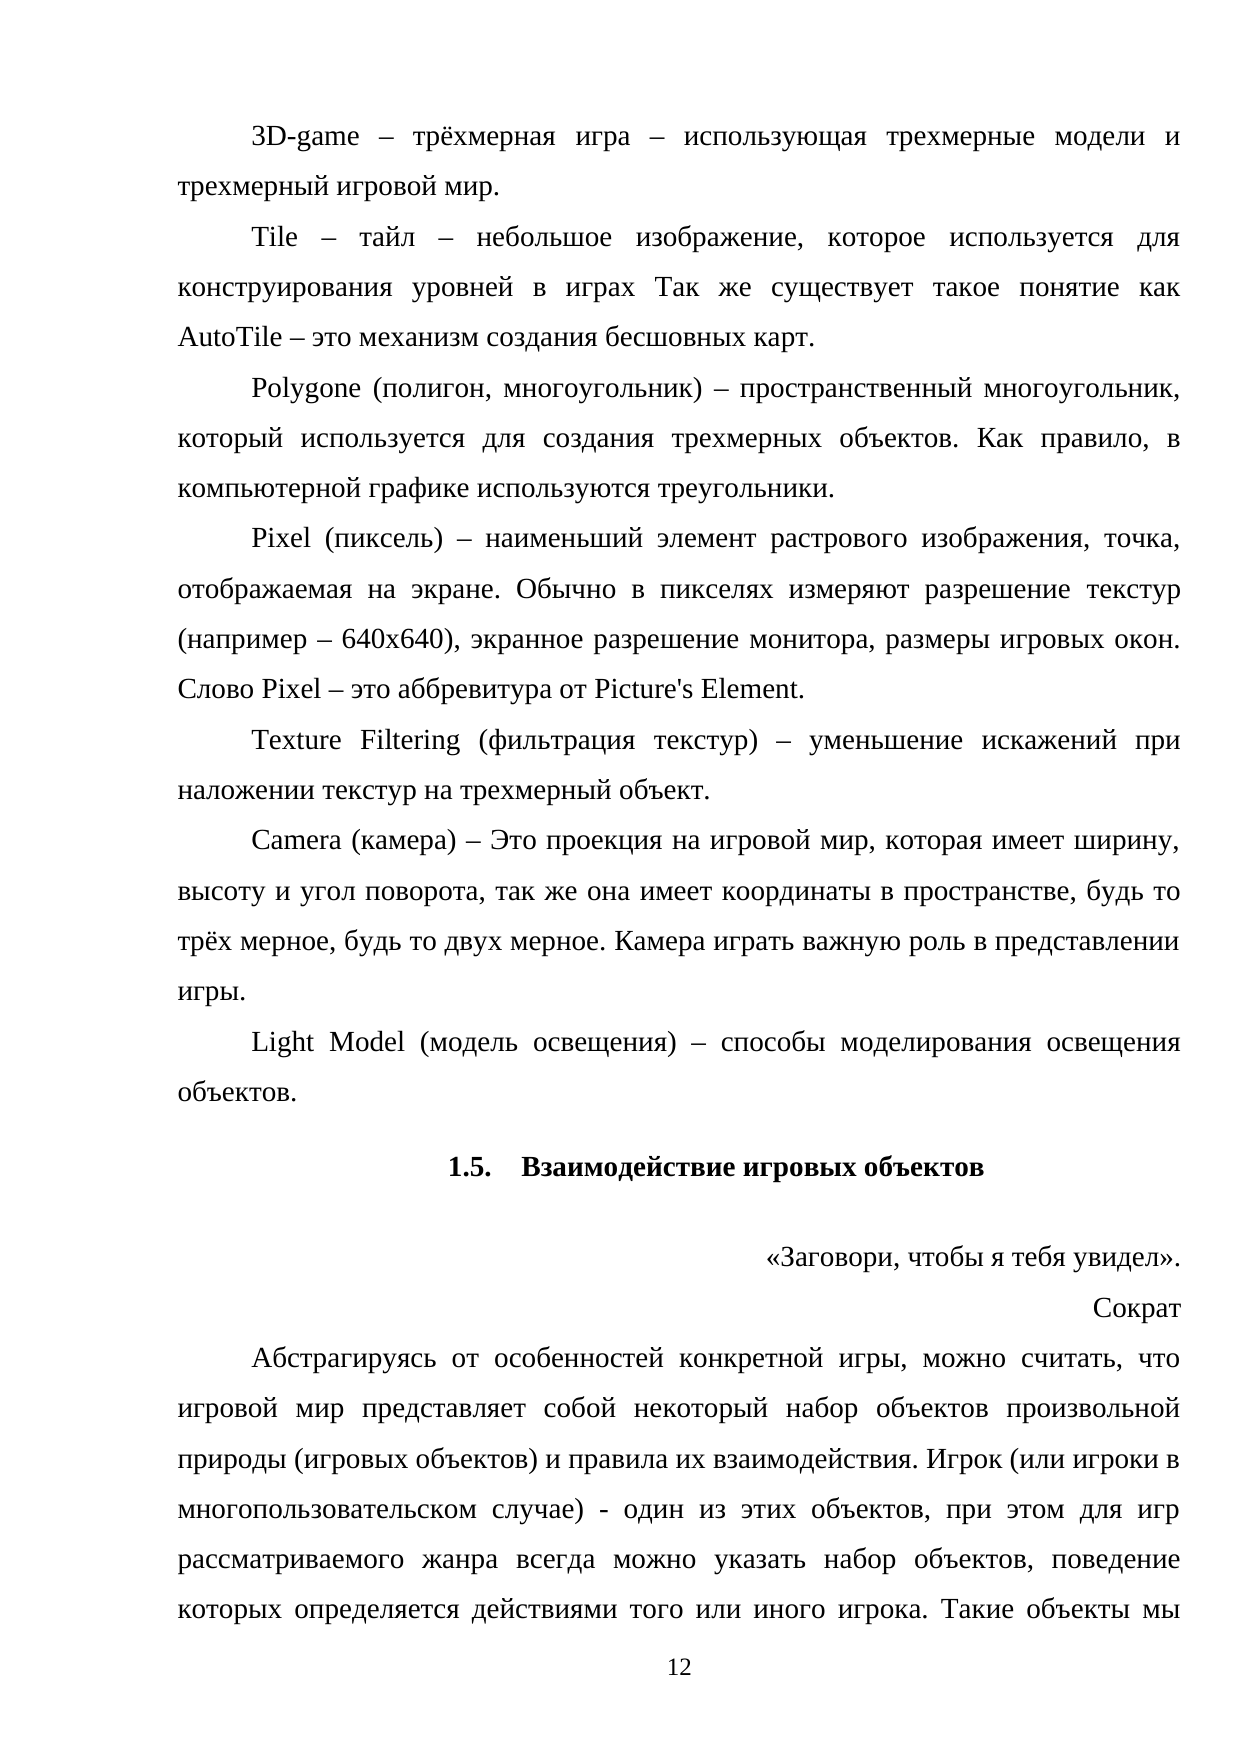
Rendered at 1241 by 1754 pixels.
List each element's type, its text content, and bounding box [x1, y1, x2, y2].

text Сократ [177, 1290, 1181, 1323]
text Polygone (полигон, многоугольник) – пространственный многоугольник, который используется для создания трехмерных объектов. Как правило, в компьютерной графике используются треугольники. [177, 370, 1181, 504]
text 3D-game – трёхмерная игра – использующая трехмерные модели и трехмерный игровой мир. [177, 118, 1181, 202]
text Tile – тайл – небольшое изображение, которое используется для конструирования уровней в играх Так же существует такое понятие как AutoTile – это механизм создания бесшовных карт. [177, 219, 1181, 353]
text Light Model (модель освещения) – способы моделирования освещения объектов. [177, 1024, 1181, 1108]
text «Заговори, чтобы я тебя увидел». [177, 1239, 1181, 1273]
text Pixel (пиксель) – наименьший элемент растрового изображения, точка, отображаемая на экране. Обычно в пикселях измеряют разрешение текстур (например – 640х640), экранное разрешение монитора, размеры игровых окон. Слово Pixel – это аббревитура от Picture's Element. [177, 521, 1181, 705]
text Camera (камера) – Это проекция на игровой мир, которая имеет ширину, высоту и угол поворота, так же она имеет координаты в пространстве, будь то трёх мерное, будь то двух мерное. Камера играть важную роль в представлении игры. [177, 822, 1181, 1007]
subtitle Взаимодействие игровых объектов [177, 1149, 1181, 1183]
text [177, 1340, 1181, 1625]
text Texture Filtering (фильтрация текстур) – уменьшение искажений при наложении текстур на трехмерный объект. [177, 722, 1181, 806]
